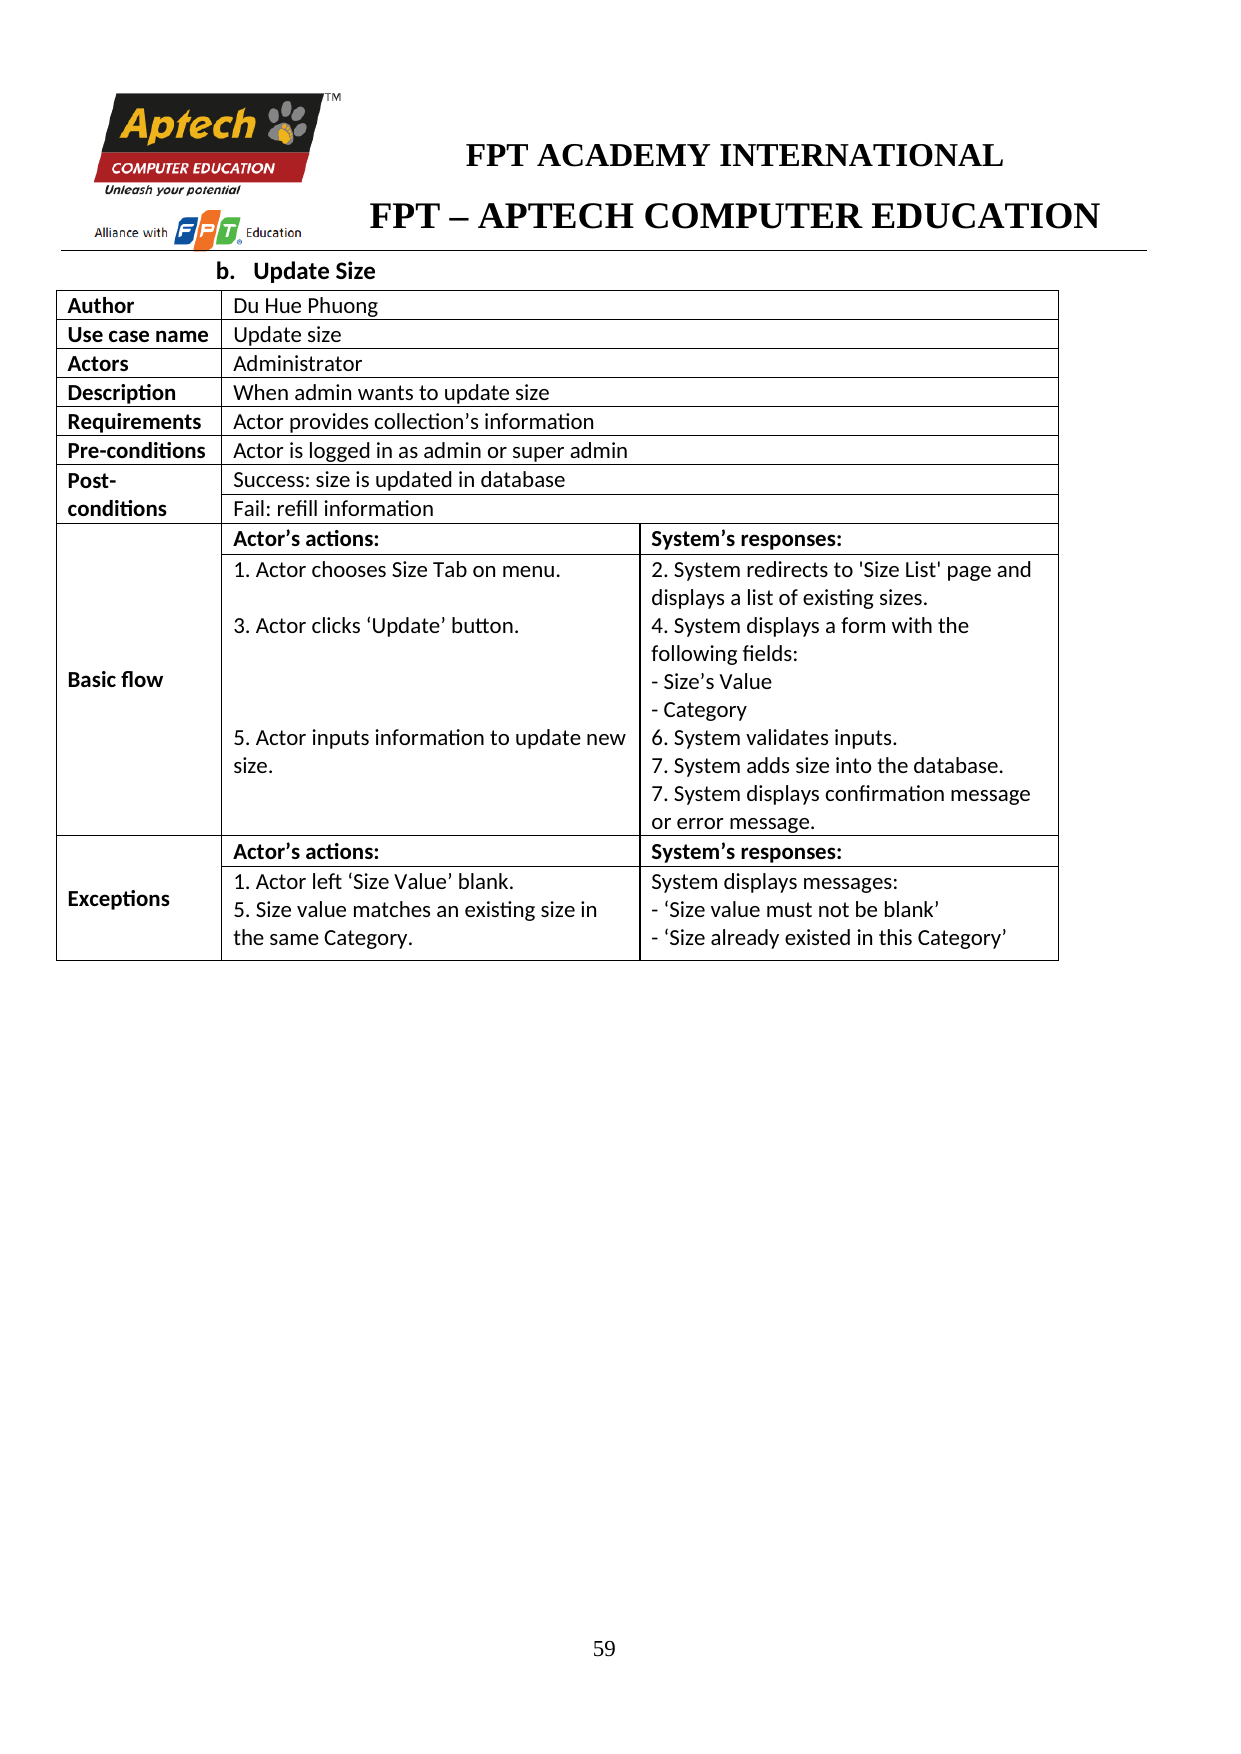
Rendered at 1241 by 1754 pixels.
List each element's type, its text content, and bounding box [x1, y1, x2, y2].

table_cell 1. Actor chooses Size Tab on menu. 3. Actor clicks ‘Update’ button. 5. Actor inputs information to update new size. [222, 555, 639, 835]
table_cell Actors [57, 349, 221, 377]
table_cell System’s responses: [641, 524, 1058, 554]
picture [90, 251, 216, 256]
table_cell Update size [222, 320, 1058, 348]
table_cell 1. Actor left ‘Size Value’ blank. 5. Size value matches an existing size in the same Category. [222, 867, 639, 960]
table_cell Actor’s actions: [222, 836, 639, 866]
table_cell Actor’s actions: [222, 524, 639, 554]
table_cell Use case name [57, 320, 221, 348]
table_header Author [57, 291, 221, 319]
table_cell 2. System redirects to 'Size List' page and displays a list of existing sizes. 4. System displays a form with the following fields: - Size’s Value - Category 6. System validates inputs. 7. System adds size into the database. 7. System displays confirmation message or error message. [641, 555, 1058, 835]
table_cell When admin wants to update size [222, 378, 1058, 406]
table_cell Fail: refill information [222, 495, 1058, 522]
picture [90, 86, 344, 250]
table_cell Post-conditions [57, 465, 221, 522]
table_cell System displays messages: - ‘Size value must not be blank’ - ‘Size already existed in this Category’ [641, 867, 1058, 960]
table_cell Actor provides collection’s information [222, 407, 1058, 435]
table_cell Description [57, 378, 221, 406]
table_cell Administrator [222, 349, 1058, 377]
table_cell Exceptions [57, 836, 221, 960]
table_cell Success: size is updated in database [222, 465, 1058, 493]
table_header Du Hue Phuong [222, 291, 1058, 319]
list Update Size [216, 150, 1105, 250]
table_cell Actor is logged in as admin or super admin [222, 436, 1058, 464]
list Update Size [216, 251, 1105, 286]
table_cell Basic flow [57, 524, 221, 835]
table_cell Pre-conditions [57, 436, 221, 464]
table_cell Requirements [57, 407, 221, 435]
table_cell System’s responses: [641, 836, 1058, 866]
